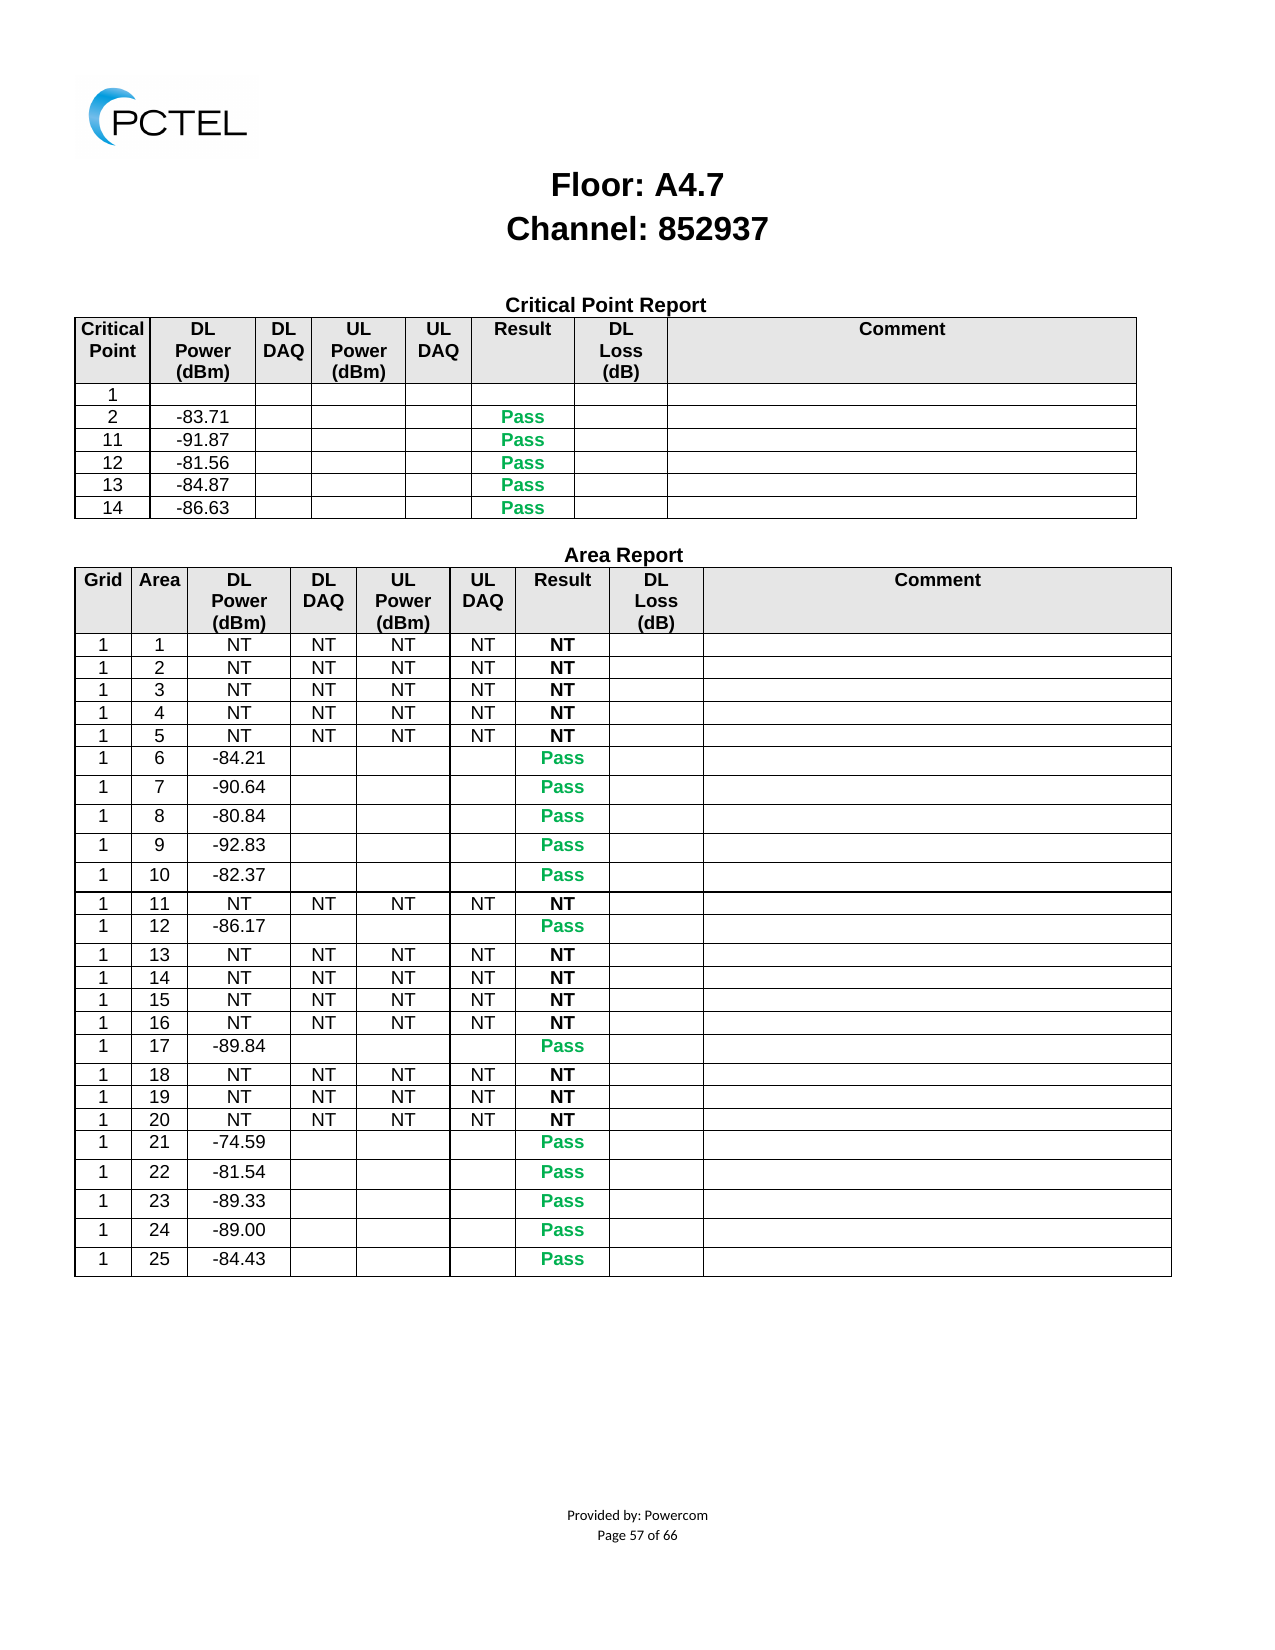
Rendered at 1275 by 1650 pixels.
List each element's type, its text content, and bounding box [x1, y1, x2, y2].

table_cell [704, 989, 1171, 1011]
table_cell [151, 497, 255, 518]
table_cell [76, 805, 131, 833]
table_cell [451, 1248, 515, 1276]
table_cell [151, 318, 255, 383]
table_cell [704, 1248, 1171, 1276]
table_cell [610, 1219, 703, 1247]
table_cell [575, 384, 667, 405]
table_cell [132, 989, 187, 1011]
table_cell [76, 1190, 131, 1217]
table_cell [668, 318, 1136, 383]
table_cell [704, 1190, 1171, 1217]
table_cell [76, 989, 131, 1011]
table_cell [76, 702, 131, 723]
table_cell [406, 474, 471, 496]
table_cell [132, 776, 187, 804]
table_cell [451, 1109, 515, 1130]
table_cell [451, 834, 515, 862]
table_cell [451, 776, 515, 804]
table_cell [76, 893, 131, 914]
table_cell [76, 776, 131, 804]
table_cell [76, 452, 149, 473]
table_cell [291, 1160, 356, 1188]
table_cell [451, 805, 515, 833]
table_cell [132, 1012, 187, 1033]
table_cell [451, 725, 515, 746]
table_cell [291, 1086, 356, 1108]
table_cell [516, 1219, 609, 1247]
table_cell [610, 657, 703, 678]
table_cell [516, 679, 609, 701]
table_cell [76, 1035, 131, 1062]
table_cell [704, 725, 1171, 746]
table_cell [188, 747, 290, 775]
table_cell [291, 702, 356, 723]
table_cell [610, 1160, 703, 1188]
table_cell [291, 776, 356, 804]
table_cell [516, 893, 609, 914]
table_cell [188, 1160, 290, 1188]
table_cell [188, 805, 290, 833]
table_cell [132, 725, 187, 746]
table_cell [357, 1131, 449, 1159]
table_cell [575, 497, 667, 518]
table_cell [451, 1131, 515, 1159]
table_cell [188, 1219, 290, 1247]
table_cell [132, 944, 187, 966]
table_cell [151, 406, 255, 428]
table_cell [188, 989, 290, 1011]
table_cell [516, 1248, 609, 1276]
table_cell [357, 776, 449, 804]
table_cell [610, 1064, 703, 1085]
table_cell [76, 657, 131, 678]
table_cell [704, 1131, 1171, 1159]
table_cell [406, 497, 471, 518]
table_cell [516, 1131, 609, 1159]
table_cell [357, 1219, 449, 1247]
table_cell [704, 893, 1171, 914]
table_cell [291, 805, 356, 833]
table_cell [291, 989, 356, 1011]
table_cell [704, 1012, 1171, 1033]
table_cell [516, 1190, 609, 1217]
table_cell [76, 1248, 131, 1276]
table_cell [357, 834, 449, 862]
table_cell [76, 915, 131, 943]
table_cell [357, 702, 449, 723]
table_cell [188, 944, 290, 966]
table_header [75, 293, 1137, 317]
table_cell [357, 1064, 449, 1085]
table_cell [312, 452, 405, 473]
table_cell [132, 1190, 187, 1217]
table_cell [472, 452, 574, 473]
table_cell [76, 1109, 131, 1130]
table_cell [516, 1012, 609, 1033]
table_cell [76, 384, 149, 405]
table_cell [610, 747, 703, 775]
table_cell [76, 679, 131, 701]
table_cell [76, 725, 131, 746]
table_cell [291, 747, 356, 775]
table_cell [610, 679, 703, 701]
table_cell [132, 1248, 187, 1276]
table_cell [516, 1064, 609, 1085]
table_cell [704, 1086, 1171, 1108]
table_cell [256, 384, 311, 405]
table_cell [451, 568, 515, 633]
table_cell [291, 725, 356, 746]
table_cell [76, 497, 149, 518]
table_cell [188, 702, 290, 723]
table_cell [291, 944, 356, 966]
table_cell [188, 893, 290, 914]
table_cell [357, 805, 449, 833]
text Channel: 852937 [75, 209, 1200, 247]
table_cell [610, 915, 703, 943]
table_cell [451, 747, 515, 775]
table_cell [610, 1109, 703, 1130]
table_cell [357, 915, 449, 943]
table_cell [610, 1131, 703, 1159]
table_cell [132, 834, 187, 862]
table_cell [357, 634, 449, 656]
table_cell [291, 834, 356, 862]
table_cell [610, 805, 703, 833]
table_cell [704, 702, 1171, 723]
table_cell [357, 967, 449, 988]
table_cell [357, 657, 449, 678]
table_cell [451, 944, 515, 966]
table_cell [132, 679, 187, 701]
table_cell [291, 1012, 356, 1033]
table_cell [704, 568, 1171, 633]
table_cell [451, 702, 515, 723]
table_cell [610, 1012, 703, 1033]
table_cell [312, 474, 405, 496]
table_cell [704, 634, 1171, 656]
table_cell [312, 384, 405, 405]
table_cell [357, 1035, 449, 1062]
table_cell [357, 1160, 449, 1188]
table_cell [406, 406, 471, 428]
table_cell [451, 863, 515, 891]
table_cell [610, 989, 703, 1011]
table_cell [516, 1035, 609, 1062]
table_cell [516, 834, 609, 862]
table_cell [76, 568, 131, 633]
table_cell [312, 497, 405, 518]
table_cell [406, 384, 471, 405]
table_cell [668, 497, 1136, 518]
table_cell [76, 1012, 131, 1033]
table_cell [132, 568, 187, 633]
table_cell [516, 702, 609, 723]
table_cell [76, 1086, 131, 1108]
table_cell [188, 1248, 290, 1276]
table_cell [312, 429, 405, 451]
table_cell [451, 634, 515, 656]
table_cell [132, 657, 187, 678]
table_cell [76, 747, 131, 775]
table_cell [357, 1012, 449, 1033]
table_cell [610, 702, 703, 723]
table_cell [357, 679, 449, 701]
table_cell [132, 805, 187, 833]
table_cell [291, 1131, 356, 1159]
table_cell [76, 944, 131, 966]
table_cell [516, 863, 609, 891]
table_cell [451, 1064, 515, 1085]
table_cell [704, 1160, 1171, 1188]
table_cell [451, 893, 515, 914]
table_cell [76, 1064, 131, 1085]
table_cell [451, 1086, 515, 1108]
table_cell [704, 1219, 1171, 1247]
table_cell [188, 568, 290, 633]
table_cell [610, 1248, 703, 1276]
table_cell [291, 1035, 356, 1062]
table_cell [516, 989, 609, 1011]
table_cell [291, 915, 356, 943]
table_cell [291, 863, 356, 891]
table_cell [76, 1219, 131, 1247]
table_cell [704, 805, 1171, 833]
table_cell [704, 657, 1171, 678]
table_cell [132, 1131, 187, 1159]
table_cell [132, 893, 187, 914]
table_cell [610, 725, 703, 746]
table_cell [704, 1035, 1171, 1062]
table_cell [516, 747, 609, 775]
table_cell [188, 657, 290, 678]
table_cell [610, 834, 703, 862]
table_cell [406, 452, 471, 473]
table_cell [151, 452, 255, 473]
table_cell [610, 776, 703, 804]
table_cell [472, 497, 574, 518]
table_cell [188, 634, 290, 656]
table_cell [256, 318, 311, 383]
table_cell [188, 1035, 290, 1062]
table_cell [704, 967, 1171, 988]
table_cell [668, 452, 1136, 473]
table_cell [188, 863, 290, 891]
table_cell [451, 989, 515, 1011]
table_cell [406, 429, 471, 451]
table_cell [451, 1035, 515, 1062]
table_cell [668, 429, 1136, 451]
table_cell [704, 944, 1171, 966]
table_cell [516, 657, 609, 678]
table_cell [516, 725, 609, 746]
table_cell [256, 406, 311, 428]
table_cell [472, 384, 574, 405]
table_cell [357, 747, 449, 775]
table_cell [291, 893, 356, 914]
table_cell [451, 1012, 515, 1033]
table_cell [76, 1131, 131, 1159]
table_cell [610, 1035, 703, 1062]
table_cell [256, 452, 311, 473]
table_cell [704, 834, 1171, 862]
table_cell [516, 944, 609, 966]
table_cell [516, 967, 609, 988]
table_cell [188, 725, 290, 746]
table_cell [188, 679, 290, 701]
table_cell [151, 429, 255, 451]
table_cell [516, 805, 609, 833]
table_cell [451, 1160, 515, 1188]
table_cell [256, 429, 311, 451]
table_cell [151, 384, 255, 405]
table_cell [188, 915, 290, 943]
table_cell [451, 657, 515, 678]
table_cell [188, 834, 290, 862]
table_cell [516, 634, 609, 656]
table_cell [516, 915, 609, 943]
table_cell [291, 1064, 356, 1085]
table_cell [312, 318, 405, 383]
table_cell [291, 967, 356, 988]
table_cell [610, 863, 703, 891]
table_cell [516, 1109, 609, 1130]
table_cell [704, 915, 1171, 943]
text Floor: A4.7 [75, 103, 1200, 203]
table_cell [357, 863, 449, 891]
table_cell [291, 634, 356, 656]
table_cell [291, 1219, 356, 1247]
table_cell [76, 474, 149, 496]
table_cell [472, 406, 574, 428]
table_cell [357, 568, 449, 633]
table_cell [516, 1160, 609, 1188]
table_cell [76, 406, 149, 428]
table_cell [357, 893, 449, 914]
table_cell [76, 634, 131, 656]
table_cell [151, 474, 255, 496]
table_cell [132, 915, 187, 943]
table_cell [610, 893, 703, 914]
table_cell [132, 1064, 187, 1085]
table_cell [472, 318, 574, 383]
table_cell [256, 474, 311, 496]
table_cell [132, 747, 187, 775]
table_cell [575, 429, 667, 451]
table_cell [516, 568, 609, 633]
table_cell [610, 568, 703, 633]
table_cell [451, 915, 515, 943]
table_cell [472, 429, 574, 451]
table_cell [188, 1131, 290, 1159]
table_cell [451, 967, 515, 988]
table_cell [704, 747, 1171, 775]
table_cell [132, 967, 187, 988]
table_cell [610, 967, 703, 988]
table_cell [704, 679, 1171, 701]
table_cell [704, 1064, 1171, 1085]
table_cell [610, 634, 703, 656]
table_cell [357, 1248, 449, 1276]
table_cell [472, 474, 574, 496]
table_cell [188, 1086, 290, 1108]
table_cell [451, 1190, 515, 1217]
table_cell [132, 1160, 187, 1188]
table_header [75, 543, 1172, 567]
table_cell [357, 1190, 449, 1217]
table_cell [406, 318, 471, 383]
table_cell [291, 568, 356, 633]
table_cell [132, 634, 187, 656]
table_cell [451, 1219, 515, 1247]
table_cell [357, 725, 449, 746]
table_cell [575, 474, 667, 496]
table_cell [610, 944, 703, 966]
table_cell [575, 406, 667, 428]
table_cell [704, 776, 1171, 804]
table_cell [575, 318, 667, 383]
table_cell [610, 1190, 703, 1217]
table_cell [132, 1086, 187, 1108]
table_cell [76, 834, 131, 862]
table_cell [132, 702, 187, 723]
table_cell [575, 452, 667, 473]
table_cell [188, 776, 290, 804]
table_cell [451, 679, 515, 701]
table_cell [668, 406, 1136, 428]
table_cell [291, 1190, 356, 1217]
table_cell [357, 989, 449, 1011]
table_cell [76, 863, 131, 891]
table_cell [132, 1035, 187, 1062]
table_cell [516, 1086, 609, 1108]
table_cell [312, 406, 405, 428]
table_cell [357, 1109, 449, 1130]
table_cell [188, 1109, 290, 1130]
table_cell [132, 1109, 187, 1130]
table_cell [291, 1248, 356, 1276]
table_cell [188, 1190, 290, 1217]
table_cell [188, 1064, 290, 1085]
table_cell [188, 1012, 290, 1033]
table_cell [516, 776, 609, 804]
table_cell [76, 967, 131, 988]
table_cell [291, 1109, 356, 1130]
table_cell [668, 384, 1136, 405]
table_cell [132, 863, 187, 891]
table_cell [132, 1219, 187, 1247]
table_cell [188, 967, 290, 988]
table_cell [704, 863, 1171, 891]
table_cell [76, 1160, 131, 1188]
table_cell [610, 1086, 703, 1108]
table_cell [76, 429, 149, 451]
picture [75, 75, 260, 103]
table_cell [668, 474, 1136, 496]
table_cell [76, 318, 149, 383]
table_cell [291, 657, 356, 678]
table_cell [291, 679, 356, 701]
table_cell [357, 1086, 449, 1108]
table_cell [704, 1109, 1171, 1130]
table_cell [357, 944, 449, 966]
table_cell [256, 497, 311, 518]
